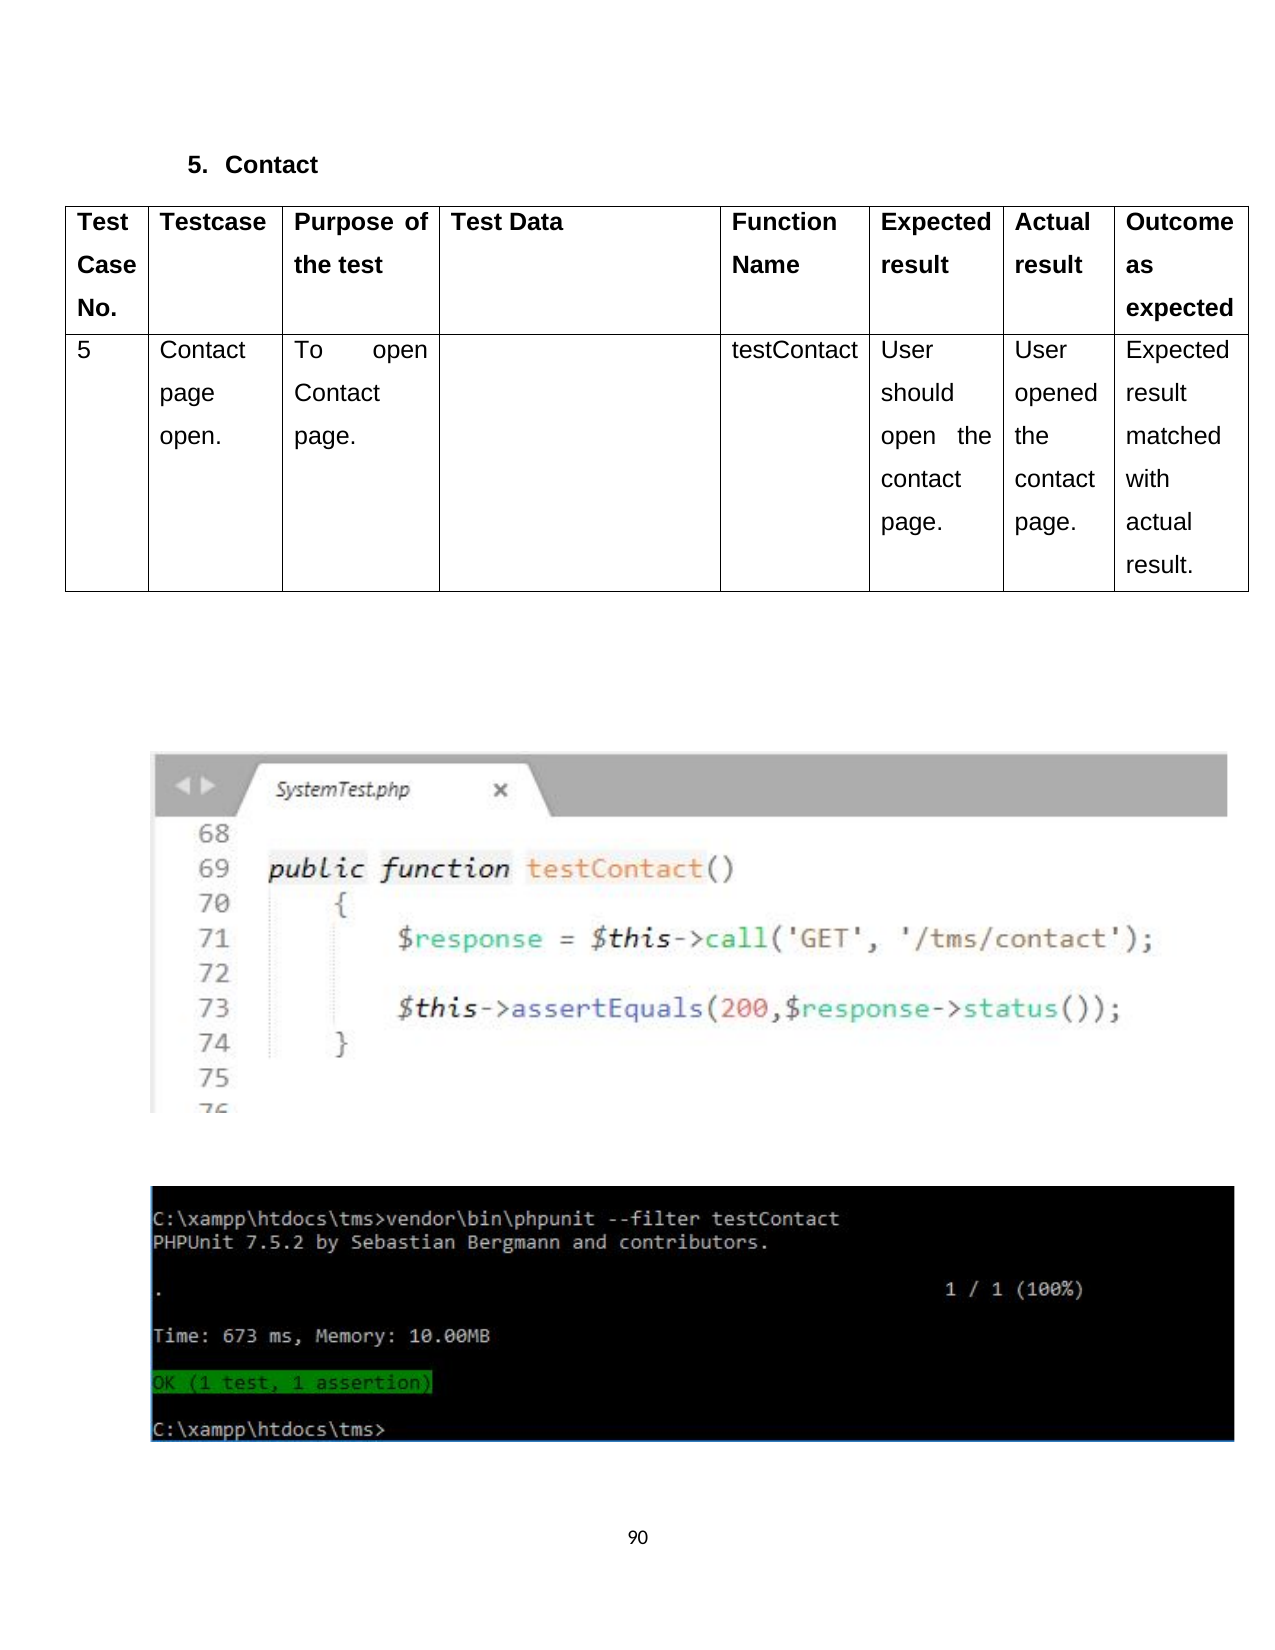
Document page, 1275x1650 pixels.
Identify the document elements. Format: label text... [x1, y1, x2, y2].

table_cell To open Contact page. [283, 335, 439, 591]
table_header Test Data [440, 207, 720, 334]
table_cell Contact page open. [149, 335, 282, 591]
table_header Purpose of the test [283, 207, 439, 334]
table_header Actual result [1004, 207, 1114, 334]
table_header Function Name [721, 207, 869, 334]
table_header Test Case No. [66, 207, 148, 334]
table_header Outcome as expected [1115, 207, 1248, 334]
picture [150, 1186, 1235, 1442]
table_cell Expected result matched with actual result. [1115, 335, 1248, 591]
table_header Expected result [870, 207, 1003, 334]
picture [150, 751, 1228, 1113]
list Contact [187, 150, 1125, 179]
table_cell User should open the contact page. [870, 335, 1003, 591]
table_header Testcase [149, 207, 282, 334]
table_cell [440, 335, 720, 591]
table_cell 5 [66, 335, 148, 591]
table_cell User opened the contact page. [1004, 335, 1114, 591]
table_cell testContact [721, 335, 869, 591]
